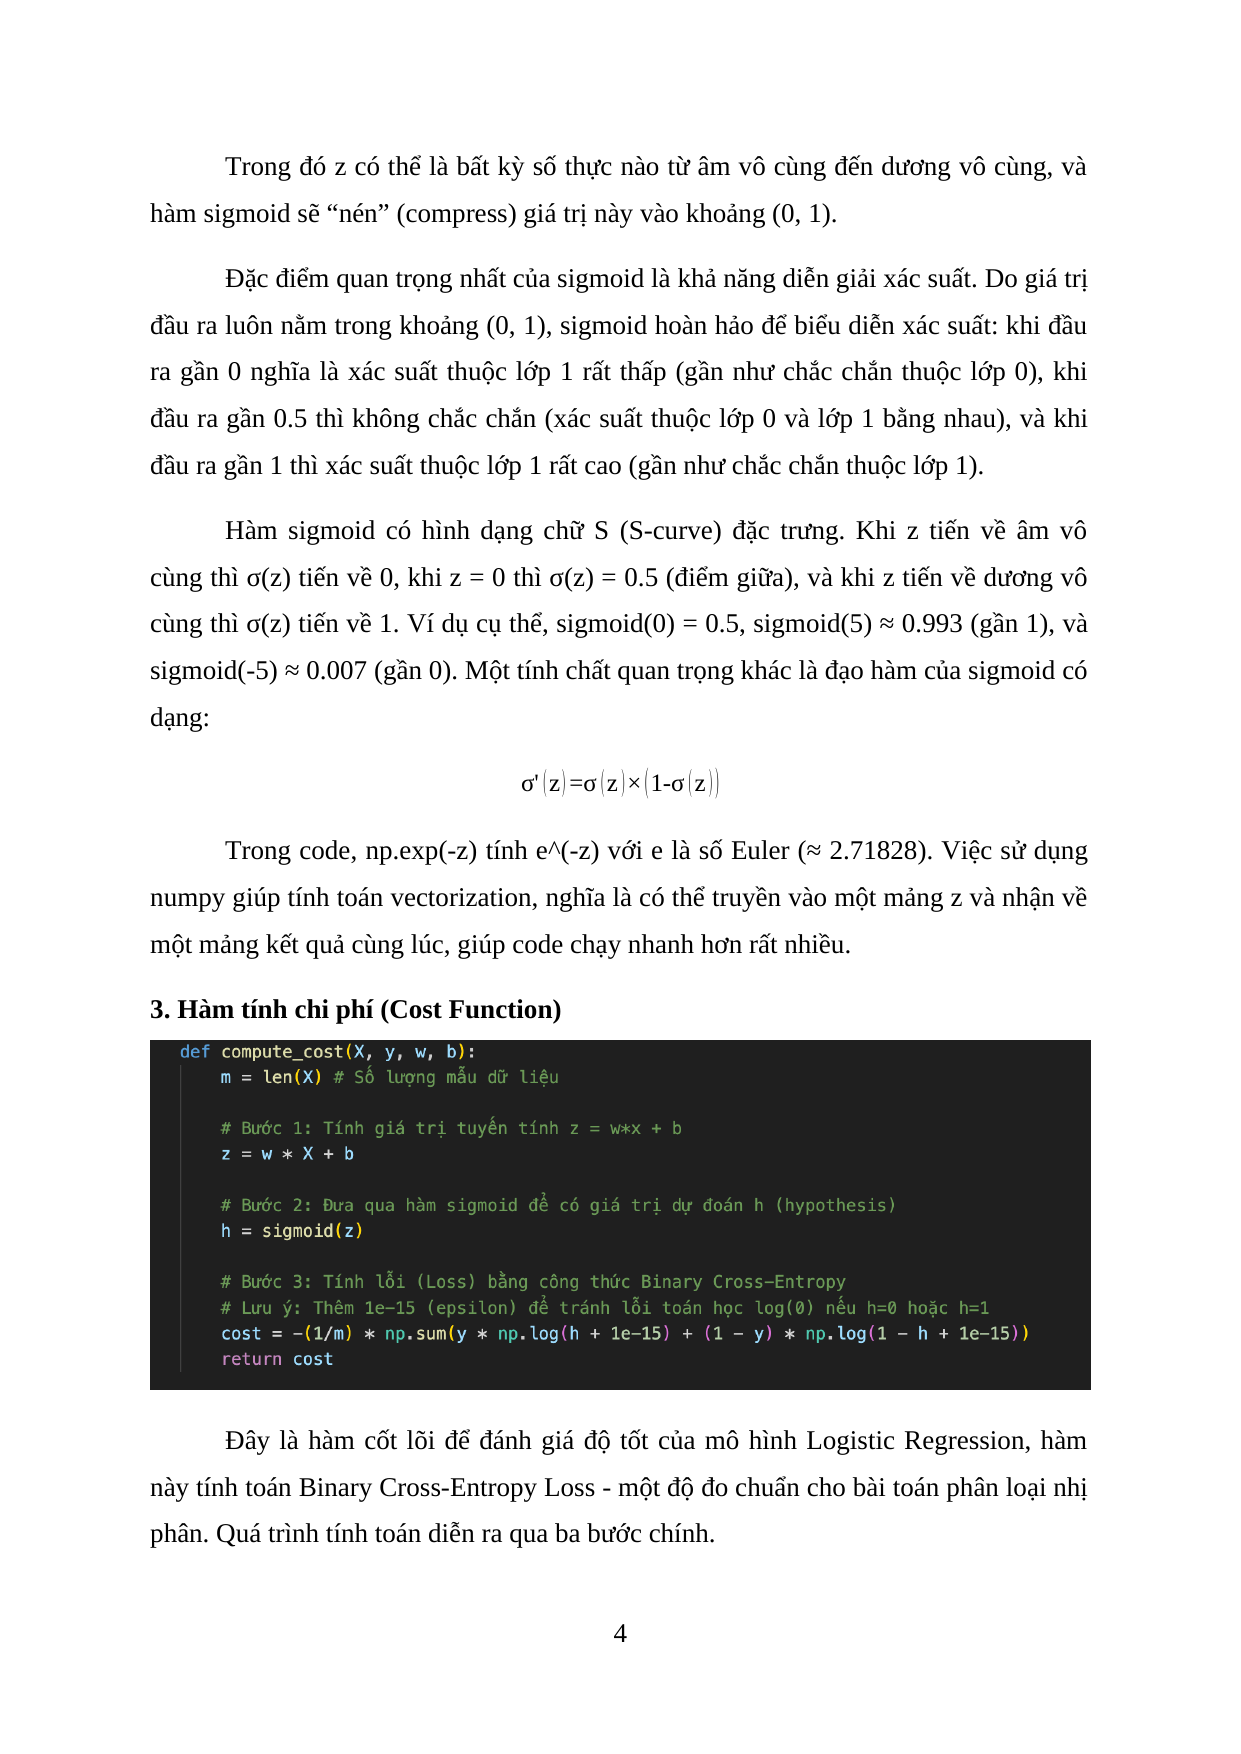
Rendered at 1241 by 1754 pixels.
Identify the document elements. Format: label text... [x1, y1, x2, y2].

picture [150, 1040, 1091, 1390]
text Đây là hàm cốt lõi để đánh giá độ tốt của mô hình Logistic Regression, hàm này tính toán Binary Cross-Entropy Loss - một độ đo chuẩn cho bài toán phân loại nhị phân. Quá trình tính toán diễn ra qua ba bước chính. [150, 1424, 1089, 1548]
text Hàm sigmoid có hình dạng chữ S (S-curve) đặc trưng. Khi z tiến về âm vô cùng thì σ(z) tiến về 0, khi z = 0 thì σ(z) = 0.5 (điểm giữa), và khi z tiến về dương vô cùng thì σ(z) tiến về 1. Ví dụ cụ thể, sigmoid(0) = 0.5, sigmoid(5) ≈ 0.993 (gần 1), và sigmoid(-5) ≈ 0.007 (gần 0). Một tính chất quan trọng khác là đạo hàm của sigmoid có dạng: [150, 514, 1089, 732]
text Trong đó z có thể là bất kỳ số thực nào từ âm vô cùng đến dương vô cùng, và hàm sigmoid sẽ “nén” (compress) giá trị này vào khoảng (0, 1). [150, 150, 1089, 228]
text Đặc điểm quan trọng nhất của sigmoid là khả năng diễn giải xác suất. Do giá trị đầu ra luôn nằm trong khoảng (0, 1), sigmoid hoàn hảo để biểu diễn xác suất: khi đầu ra gần 0 nghĩa là xác suất thuộc lớp 1 rất thấp (gần như chắc chắn thuộc lớp 0), khi đầu ra gần 0.5 thì không chắc chắn (xác suất thuộc lớp 0 và lớp 1 bằng nhau), và khi đầu ra gần 1 thì xác suất thuộc lớp 1 rất cao (gần như chắc chắn thuộc lớp 1). [150, 262, 1089, 480]
list Hàm tính chi phí (Cost Function) [150, 993, 1089, 1024]
text Trong code, np.exp(-z) tính e^(-z) với e là số Euler (≈ 2.71828). Việc sử dụng numpy giúp tính toán vectorization, nghĩa là có thể truyền vào một mảng z và nhận về một mảng kết quả cùng lúc, giúp code chạy nhanh hơn rất nhiều. [150, 834, 1089, 959]
